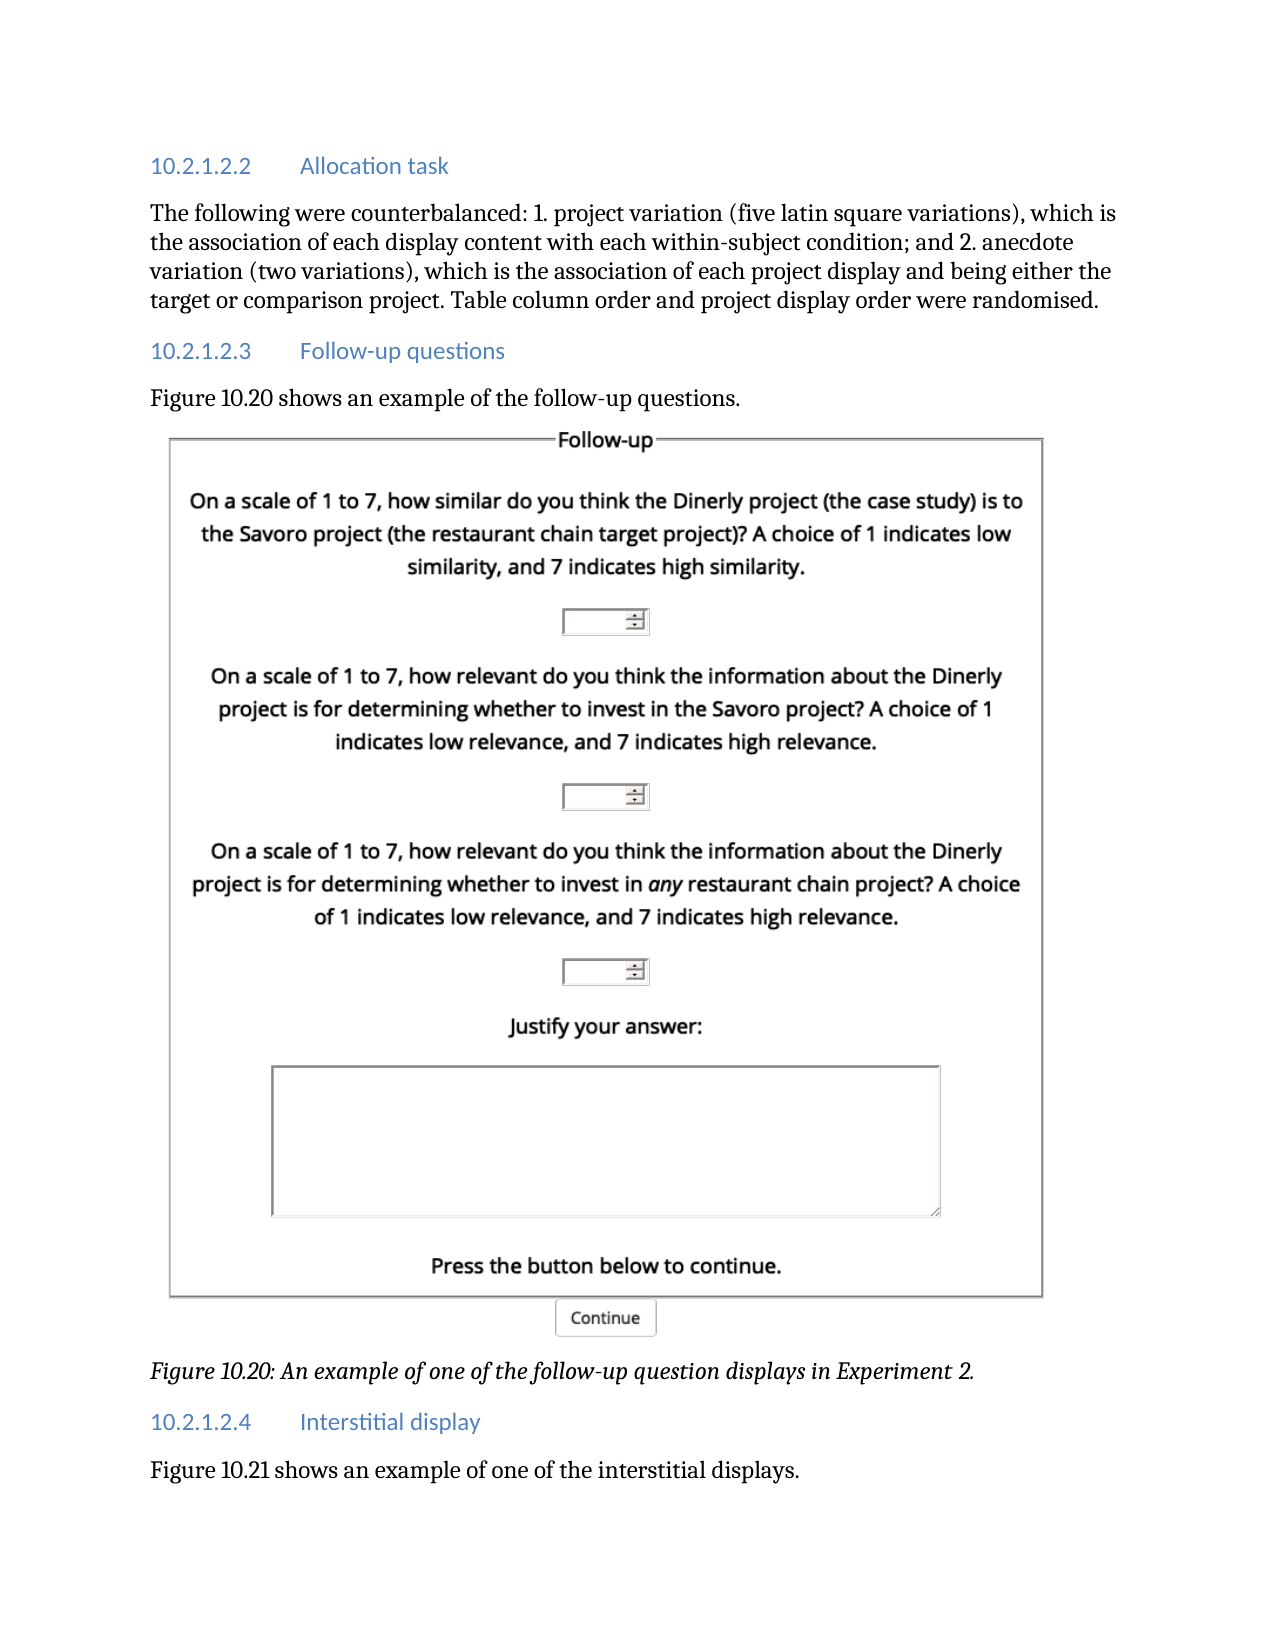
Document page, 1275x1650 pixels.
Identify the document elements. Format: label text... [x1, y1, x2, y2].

text Figure 10.20: An example of one of the follow-up question displays in Experiment 2. [150, 1357, 1125, 1386]
subtitle 10.2.1.2.2 Allocation task [150, 150, 1125, 181]
subtitle 10.2.1.2.4 Interstitial display [150, 1407, 1125, 1437]
text Figure 10.21 shows an example of one of the interstitial displays. [150, 1456, 1125, 1484]
picture [168, 431, 1044, 1337]
text Figure 10.20 shows an example of the follow-up questions. [150, 384, 1125, 413]
subtitle 10.2.1.2.3 Follow-up questions [150, 335, 1125, 366]
text The following were counterbalanced: 1. project variation (five latin square variations), which is the association of each display content with each within-subject condition; and 2. anecdote variation (two variations), which is the association of each project display and being either the target or comparison project. Table column order and project display order were randomised. [150, 199, 1125, 314]
